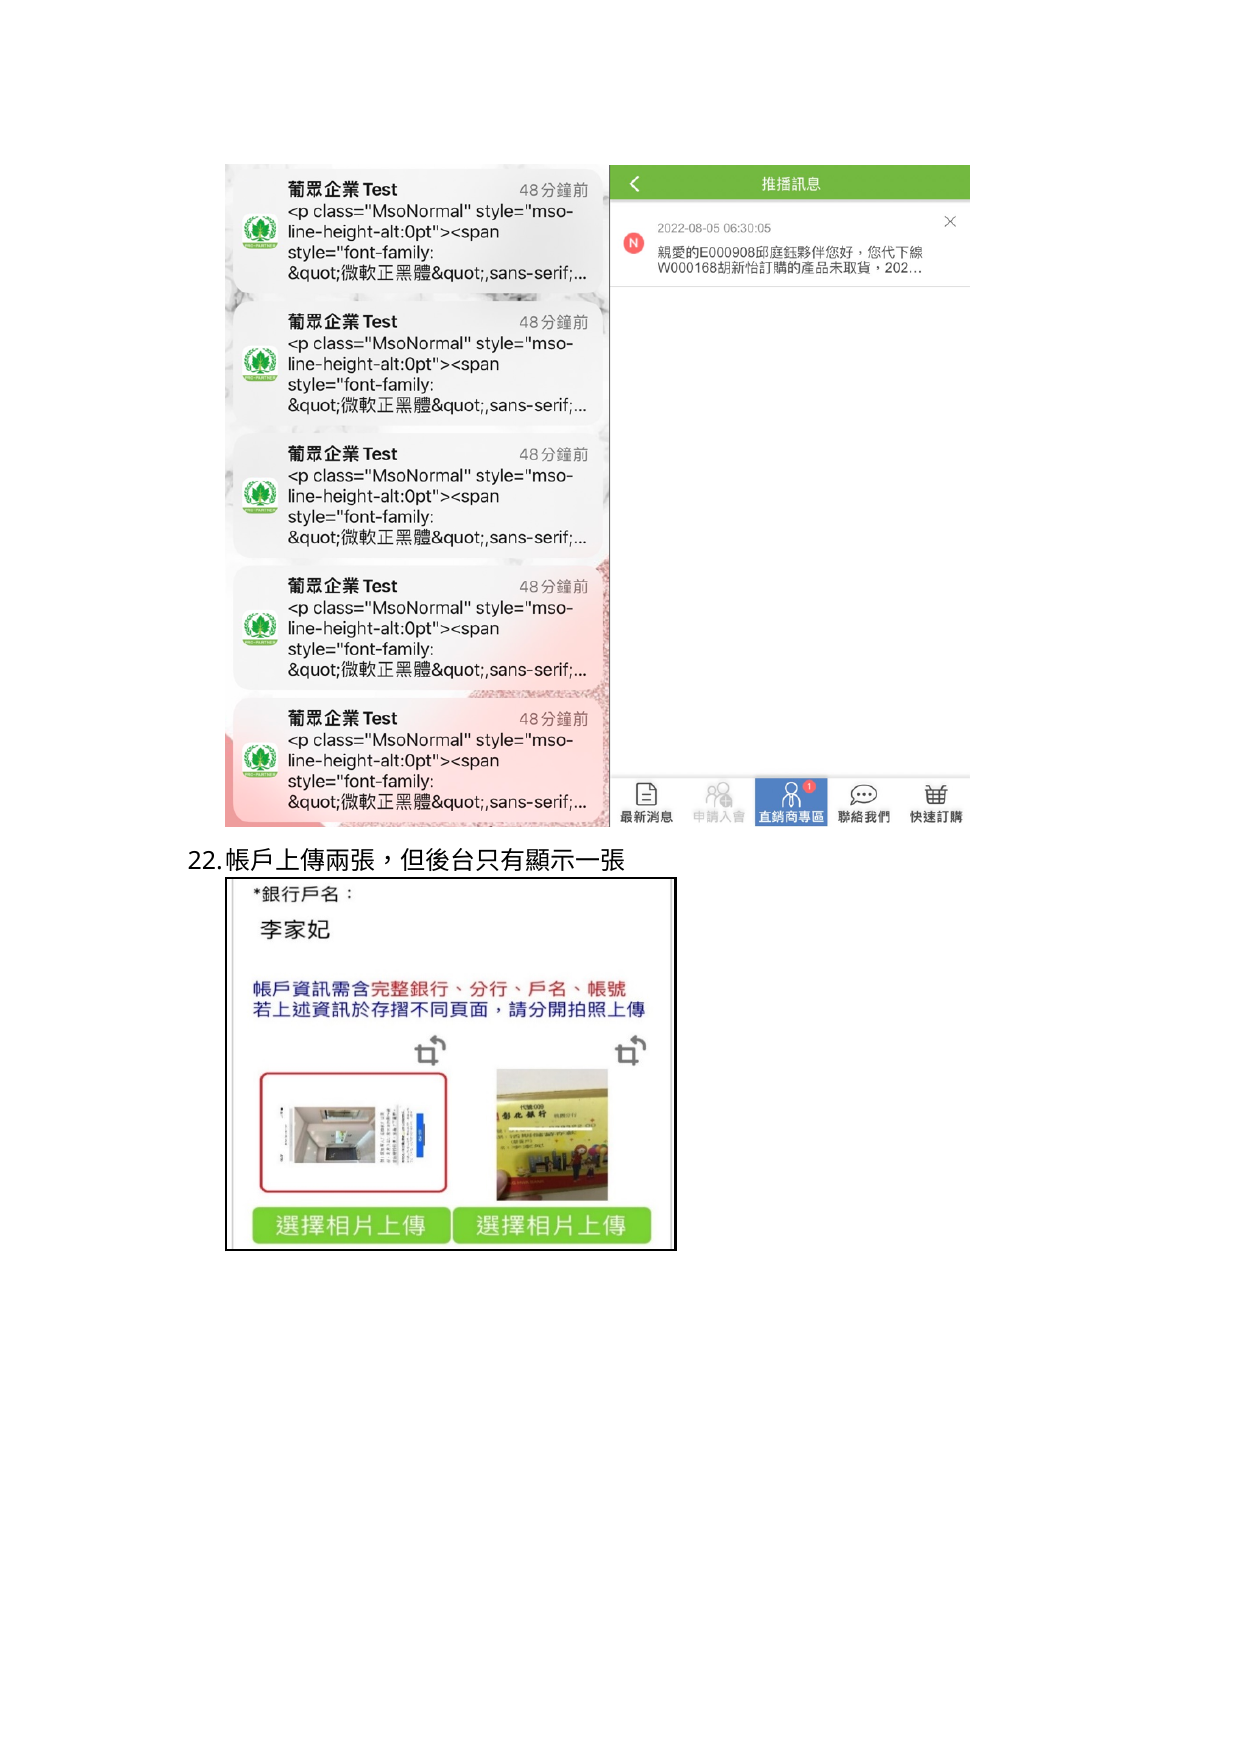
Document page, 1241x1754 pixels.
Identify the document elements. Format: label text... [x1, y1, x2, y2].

picture [225, 164, 970, 827]
picture [227, 879, 674, 1249]
list 帳戶上傳兩張，但後台只有顯示一張 [187, 839, 1053, 877]
